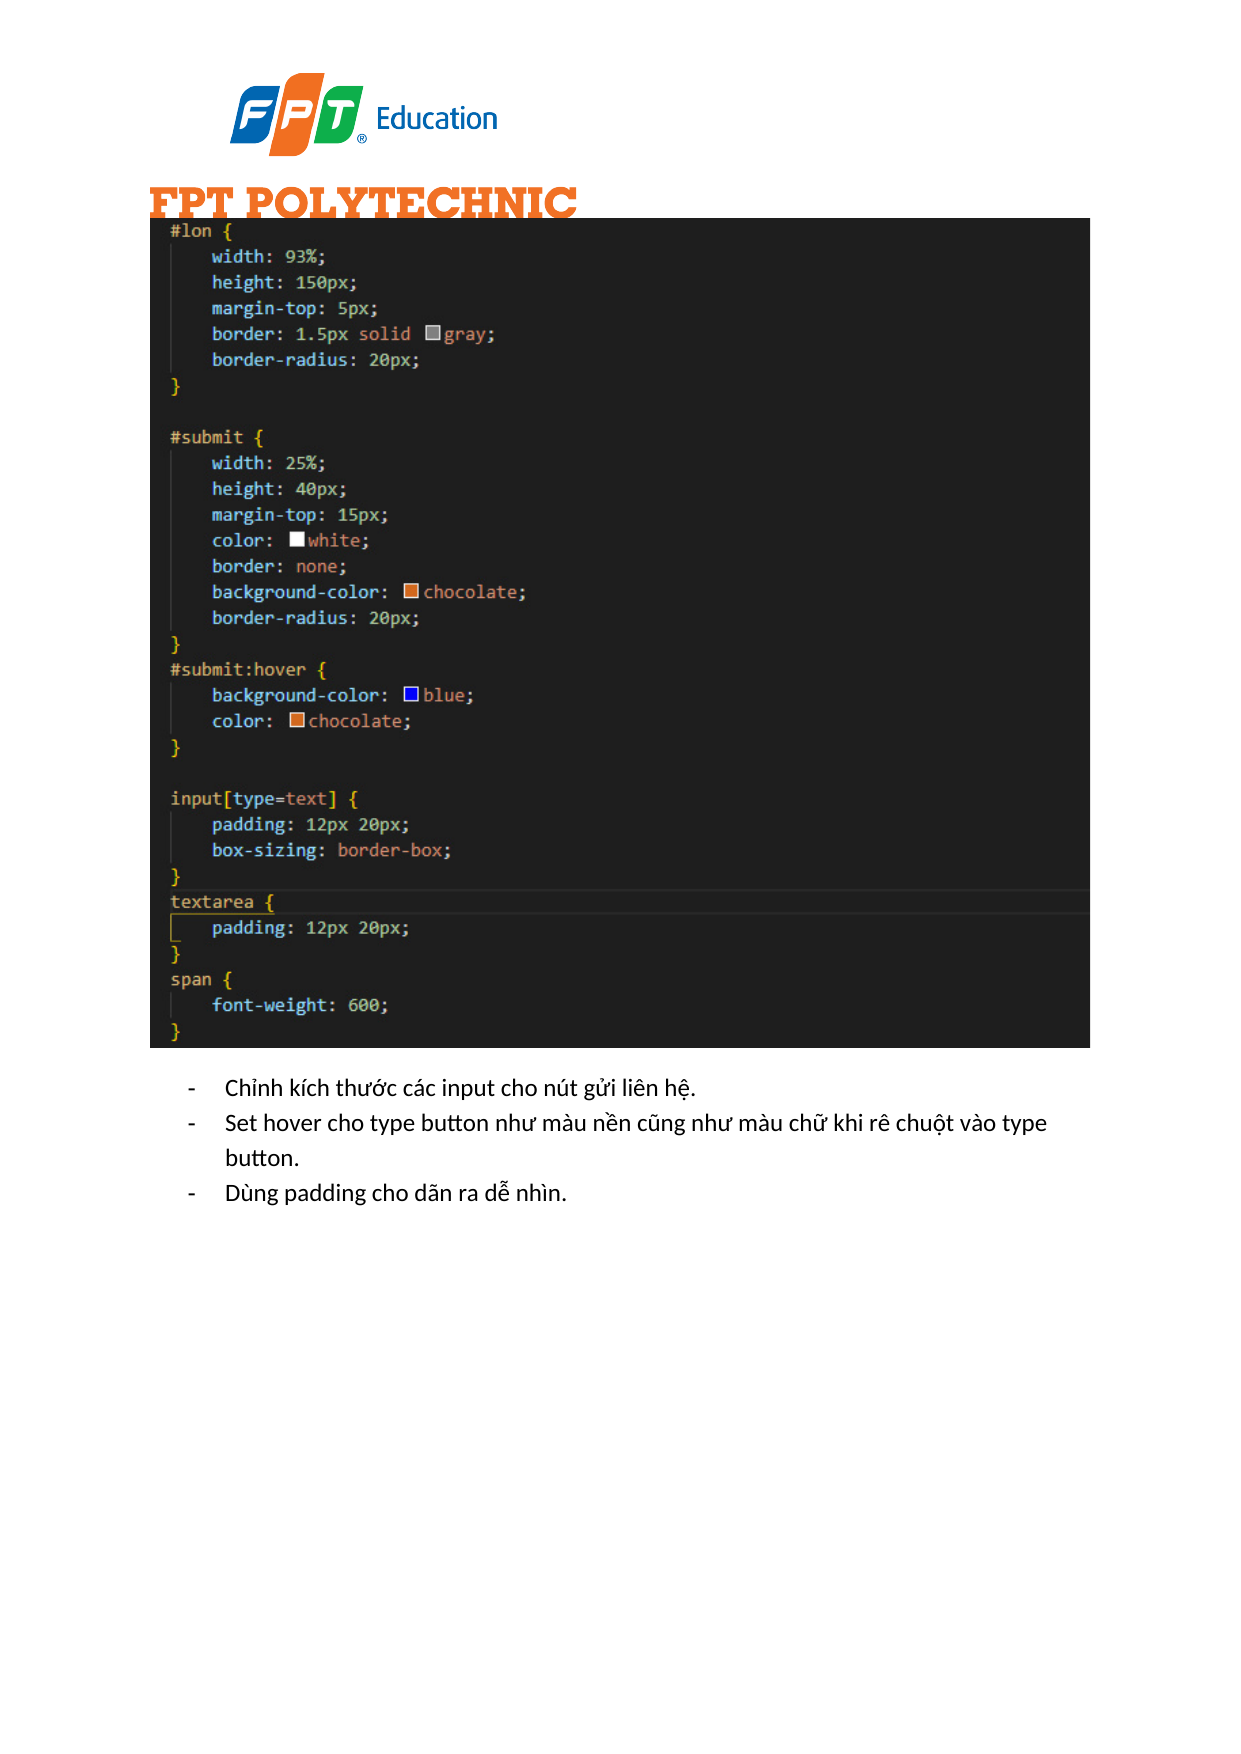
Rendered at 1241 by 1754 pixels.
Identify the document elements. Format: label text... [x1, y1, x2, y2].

picture [150, 73, 1091, 1048]
list Dùng padding cho dãn ra dễ nhìn. [187, 1178, 1090, 1208]
list Chỉnh kích thước các input cho nút gửi liên hệ. [187, 1073, 1090, 1103]
list Set hover cho type button như màu nền cũng như màu chữ khi rê chuột vào type button. [187, 1108, 1090, 1173]
